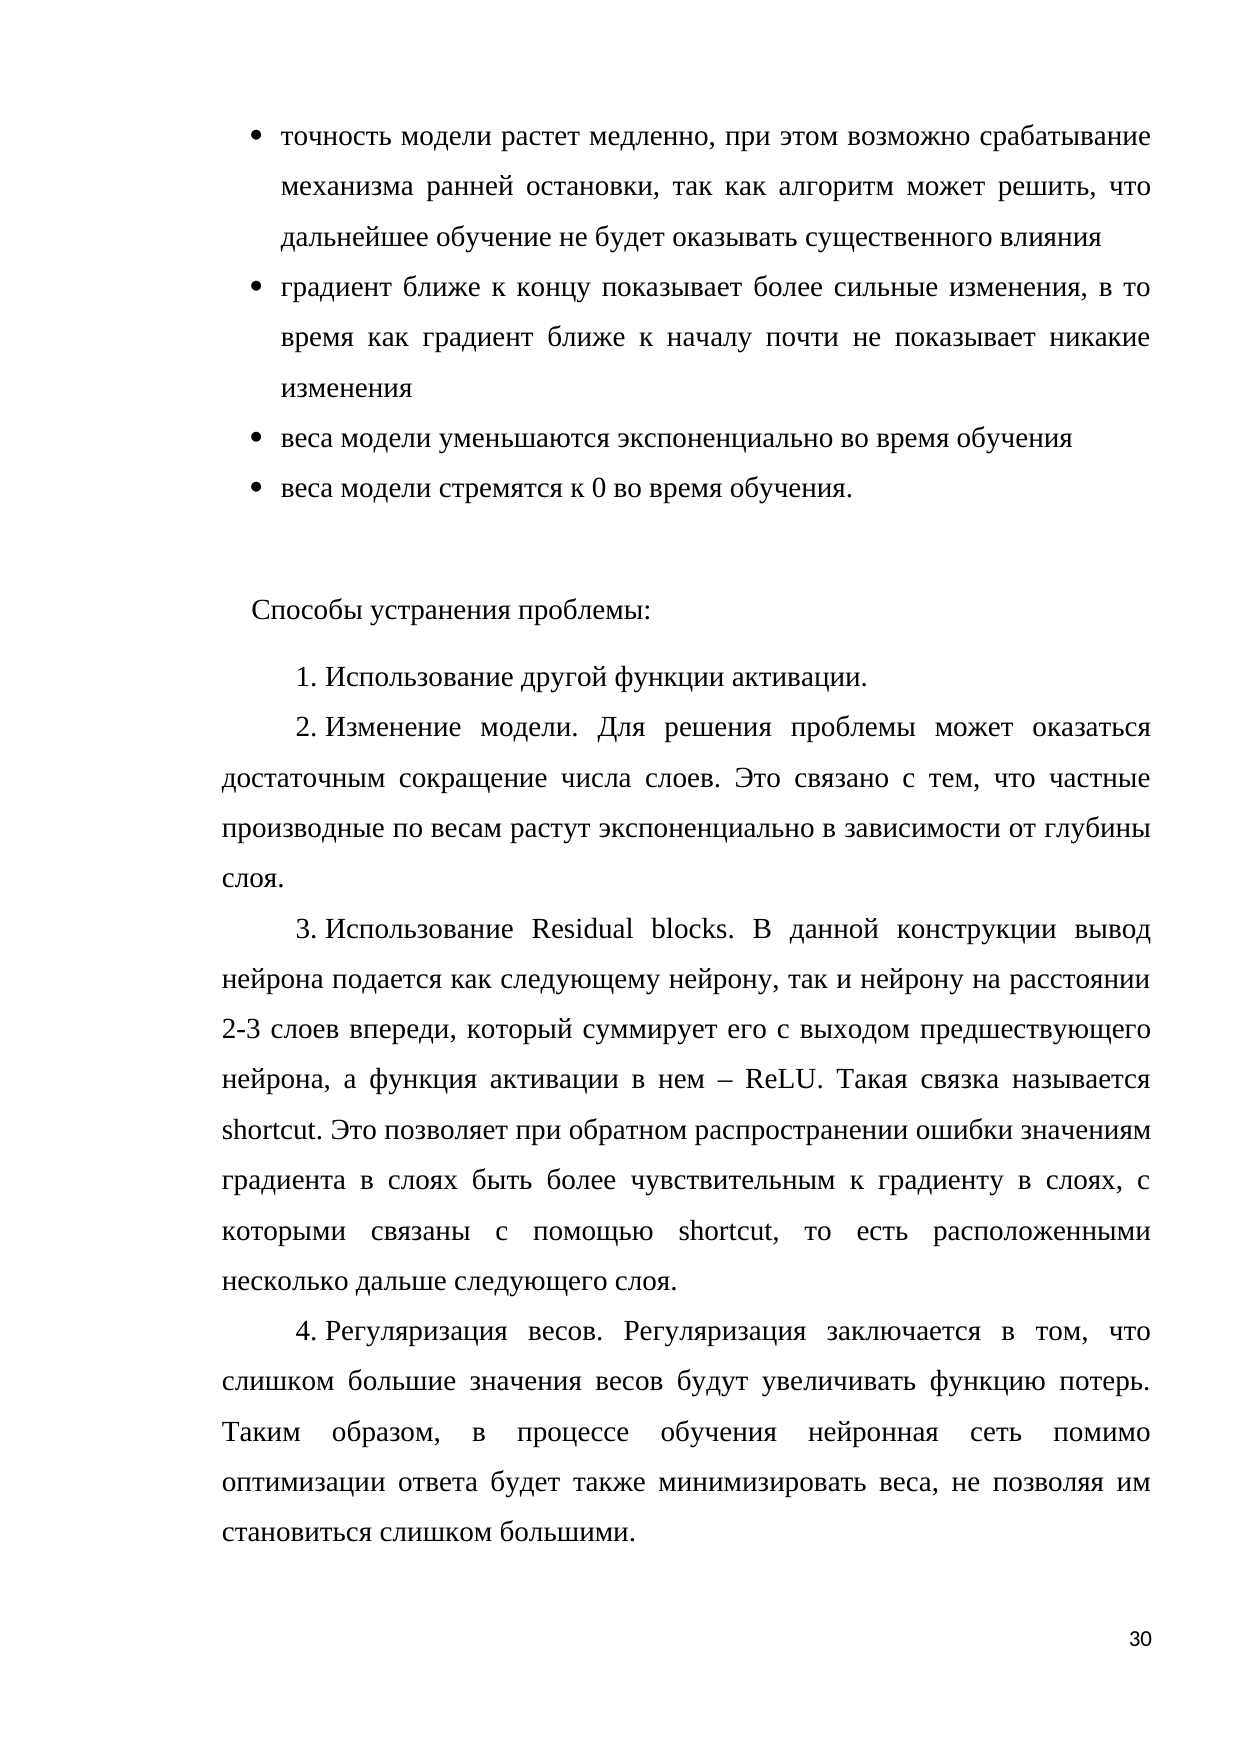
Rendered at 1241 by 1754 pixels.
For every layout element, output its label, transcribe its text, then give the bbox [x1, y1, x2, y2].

text Способы устранения проблемы: [177, 592, 1152, 626]
list Использование Residual blocks. В данной конструкции вывод нейрона подается как следующему нейрону, так и нейрону на расстоянии 2-3 слоев впереди, который суммирует его с выходом предшествующего нейрона, а функция активации в нем – ReLU. Такая связка называется shortcut. Это позволяет при обратном распространении ошибки значениям градиента в слоях быть более чувствительным к градиенту в слоях, с которыми связаны с помощью shortcut, то есть расположенными несколько дальше следующего слоя. [222, 911, 1152, 1296]
list точность модели растет медленно, при этом возможно срабатывание механизма ранней остановки, так как алгоритм может решить, что дальнейшее обучение не будет оказывать существенного влияния [251, 118, 1152, 252]
list Изменение модели. Для решения проблемы может оказаться достаточным сокращение числа слоев. Это связано с тем, что частные производные по весам растут экспоненциально в зависимости от глубины слоя. [222, 709, 1152, 894]
list Использование другой функции активации. [222, 659, 1152, 693]
list Регуляризация весов. Регуляризация заключается в том, что слишком большие значения весов будут увеличивать функцию потерь. Таким образом, в процессе обучения нейронная сеть помимо оптимизации ответа будет также минимизировать веса, не позволяя им становиться слишком большими. [222, 1313, 1152, 1548]
list веса модели стремятся к 0 во время обучения. [251, 471, 1152, 504]
list веса модели уменьшаются экспоненциально во время обучения [251, 420, 1152, 454]
list градиент ближе к концу показывает более сильные изменения, в то время как градиент ближе к началу почти не показывает никакие изменения [251, 269, 1152, 403]
